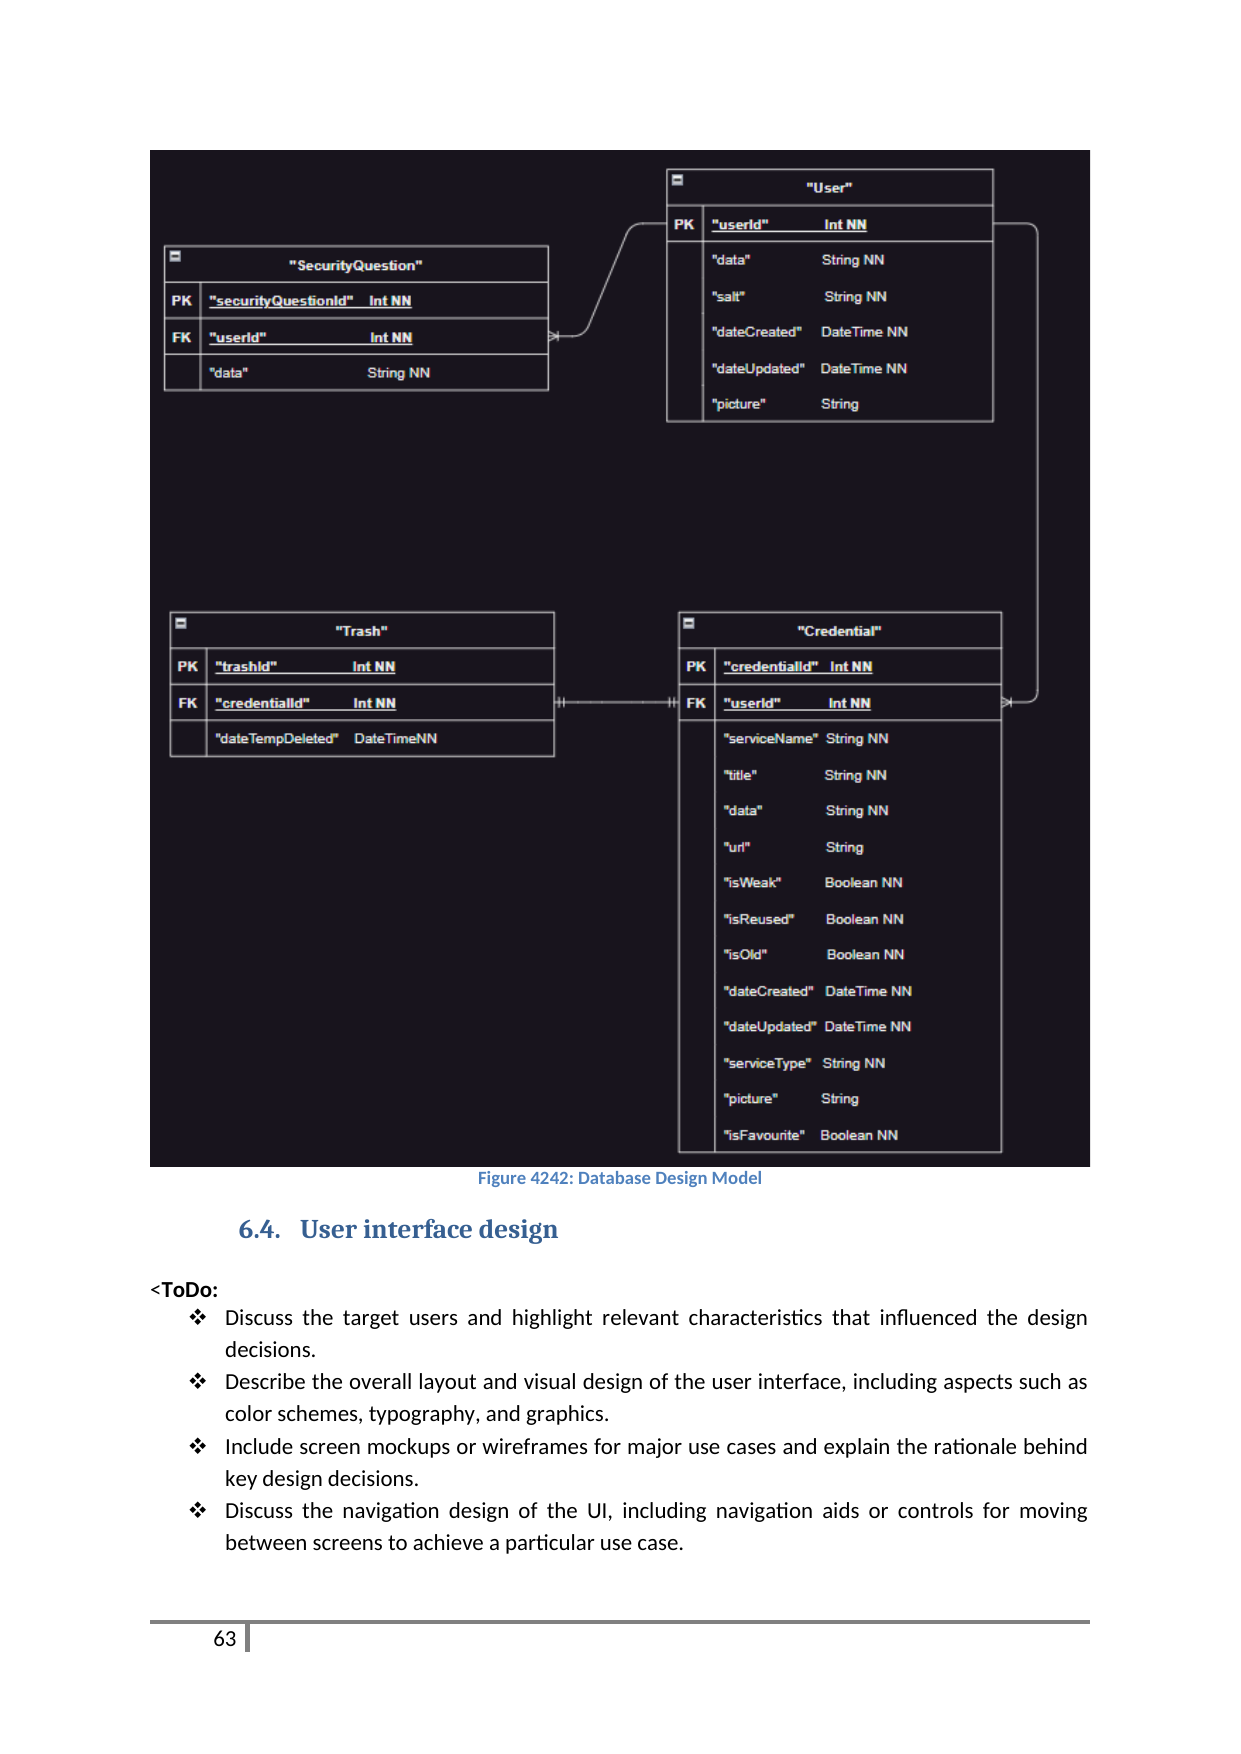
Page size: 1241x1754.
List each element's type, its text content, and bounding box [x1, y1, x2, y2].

list Describe the overall layout and visual design of the user interface, including aspects such as color schemes, typography, and graphics. [187, 1367, 1090, 1428]
text <ToDo: [150, 1275, 1090, 1303]
list Include screen mockups or wireframes for major use cases and explain the rationale behind key design decisions. [187, 1432, 1090, 1492]
picture [150, 150, 1091, 1167]
list Discuss the navigation design of the UI, including navigation aids or controls for moving between screens to achieve a particular use case. [187, 1496, 1090, 1556]
list Discuss the target users and highlight relevant characteristics that influenced the design decisions. [187, 1303, 1090, 1363]
subtitle User interface design [239, 1214, 1090, 1245]
text Figure 42: Database Design Model [150, 1167, 1090, 1189]
